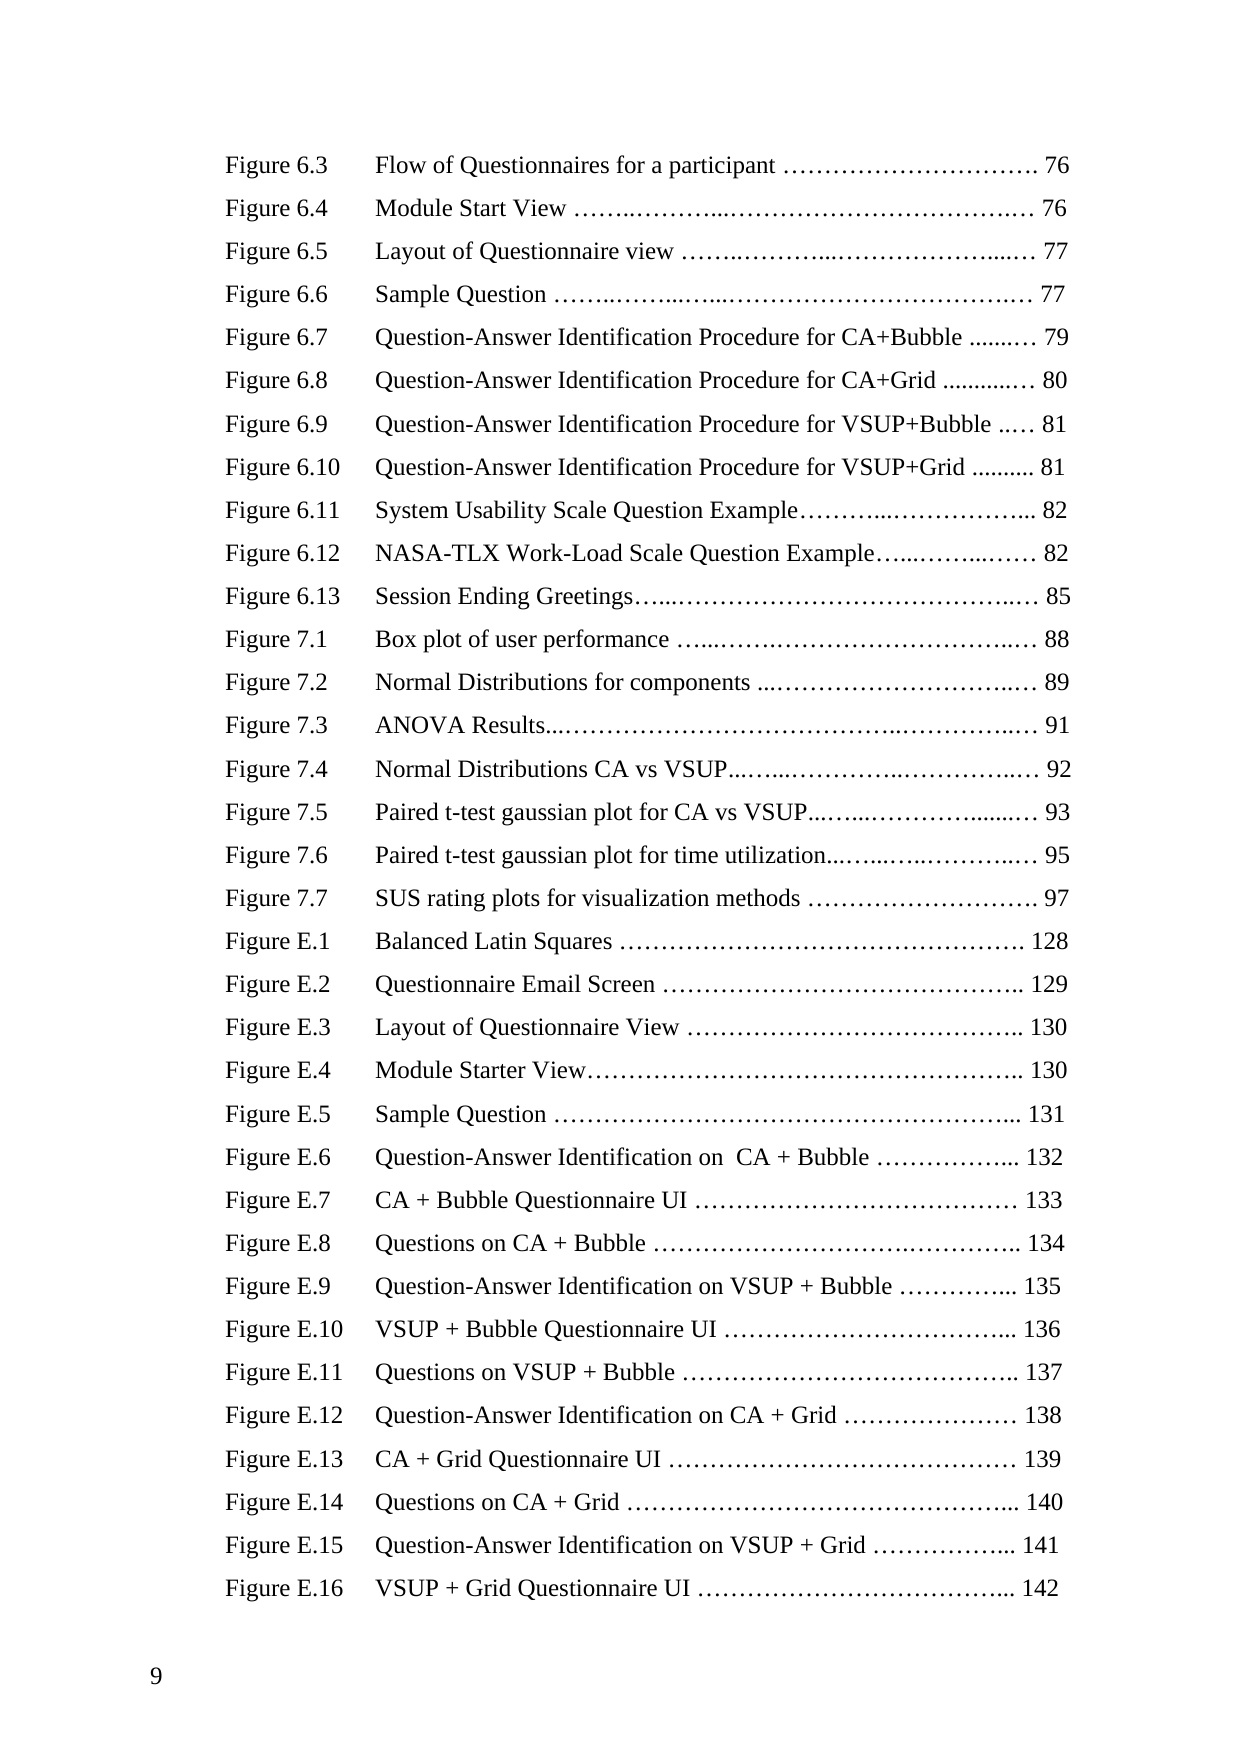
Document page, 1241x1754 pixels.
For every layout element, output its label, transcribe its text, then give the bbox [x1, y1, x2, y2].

text Figure 7.6 Paired t-test gaussian plot for time utilization...…...…..………..… 95 [150, 840, 1090, 869]
text Figure 6.11 System Usability Scale Question Example………...……………... 82 [150, 495, 1090, 524]
text Figure E.3 Layout of Questionnaire View ………………………………….. 130 [150, 1012, 1090, 1041]
text Figure 6.12 NASA-TLX Work-Load Scale Question Example…...……...…… 82 [150, 538, 1090, 567]
text Figure E.11 Questions on VSUP + Bubble ………………………………….. 137 [150, 1357, 1090, 1386]
text Figure 6.3 Flow of Questionnaires for a participant …………………………. 76 [150, 150, 1090, 179]
text Figure 6.6 Sample Question ……..……...…...…………………………….… 77 [150, 279, 1090, 308]
text Figure E.10 VSUP + Bubble Questionnaire UI ……………………………... 136 [150, 1314, 1090, 1343]
text Figure 7.5 Paired t-test gaussian plot for CA vs VSUP...…...………….......… 93 [150, 797, 1090, 826]
text Figure 7.4 Normal Distributions CA vs VSUP...…...…………..…………..… 92 [150, 754, 1090, 782]
text Figure E.15 Question-Answer Identification on VSUP + Grid ……………... 141 [150, 1530, 1090, 1559]
text Figure E.9 Question-Answer Identification on VSUP + Bubble …………... 135 [150, 1271, 1090, 1300]
text Figure E.14 Questions on CA + Grid ………………………………………... 140 [150, 1487, 1090, 1516]
text Figure E.1 Balanced Latin Squares …………………………………………. 128 [150, 926, 1090, 955]
text Figure 6.9 Question-Answer Identification Procedure for VSUP+Bubble ..… 81 [150, 409, 1090, 437]
text Figure E.5 Sample Question ………………………………………………... 131 [150, 1099, 1090, 1127]
text Figure 6.8 Question-Answer Identification Procedure for CA+Grid ...........… 80 [150, 366, 1090, 394]
text Figure 7.3 ANOVA Results...…………………………………..…………..… 91 [150, 711, 1090, 739]
text Figure E.6 Question-Answer Identification on CA + Bubble ……………... 132 [150, 1142, 1090, 1171]
text Figure E.8 Questions on CA + Bubble ………………………….………….. 134 [150, 1228, 1090, 1257]
text Figure 7.1 Box plot of user performance …...…….………………………..… 88 [150, 624, 1090, 653]
text Figure 7.2 Normal Distributions for components ...………………………..… 89 [150, 667, 1090, 696]
text Figure 6.4 Module Start View ……..………...…………………………….… 76 [150, 193, 1090, 222]
text Figure 6.10 Question-Answer Identification Procedure for VSUP+Grid .......... 81 [150, 452, 1090, 481]
text Figure 6.13 Session Ending Greetings…...…………………………………..… 85 [150, 581, 1090, 610]
text Figure 7.7 SUS rating plots for visualization methods ………………………. 97 [150, 883, 1090, 912]
text Figure E.4 Module Starter View…………………………………………….. 130 [150, 1056, 1090, 1084]
text Figure E.12 Question-Answer Identification on CA + Grid ………………… 138 [150, 1401, 1090, 1429]
text Figure E.2 Questionnaire Email Screen …………………………………….. 129 [150, 969, 1090, 998]
text Figure 6.7 Question-Answer Identification Procedure for CA+Bubble .......… 79 [150, 322, 1090, 351]
text Figure E.13 CA + Grid Questionnaire UI …………………………………… 139 [150, 1444, 1090, 1472]
text Figure 6.5 Layout of Questionnaire view ……..………...………………....… 77 [150, 236, 1090, 265]
text Figure E.16 VSUP + Grid Questionnaire UI ………………………………... 142 [150, 1573, 1090, 1602]
text Figure E.7 CA + Bubble Questionnaire UI ………………………………… 133 [150, 1185, 1090, 1214]
